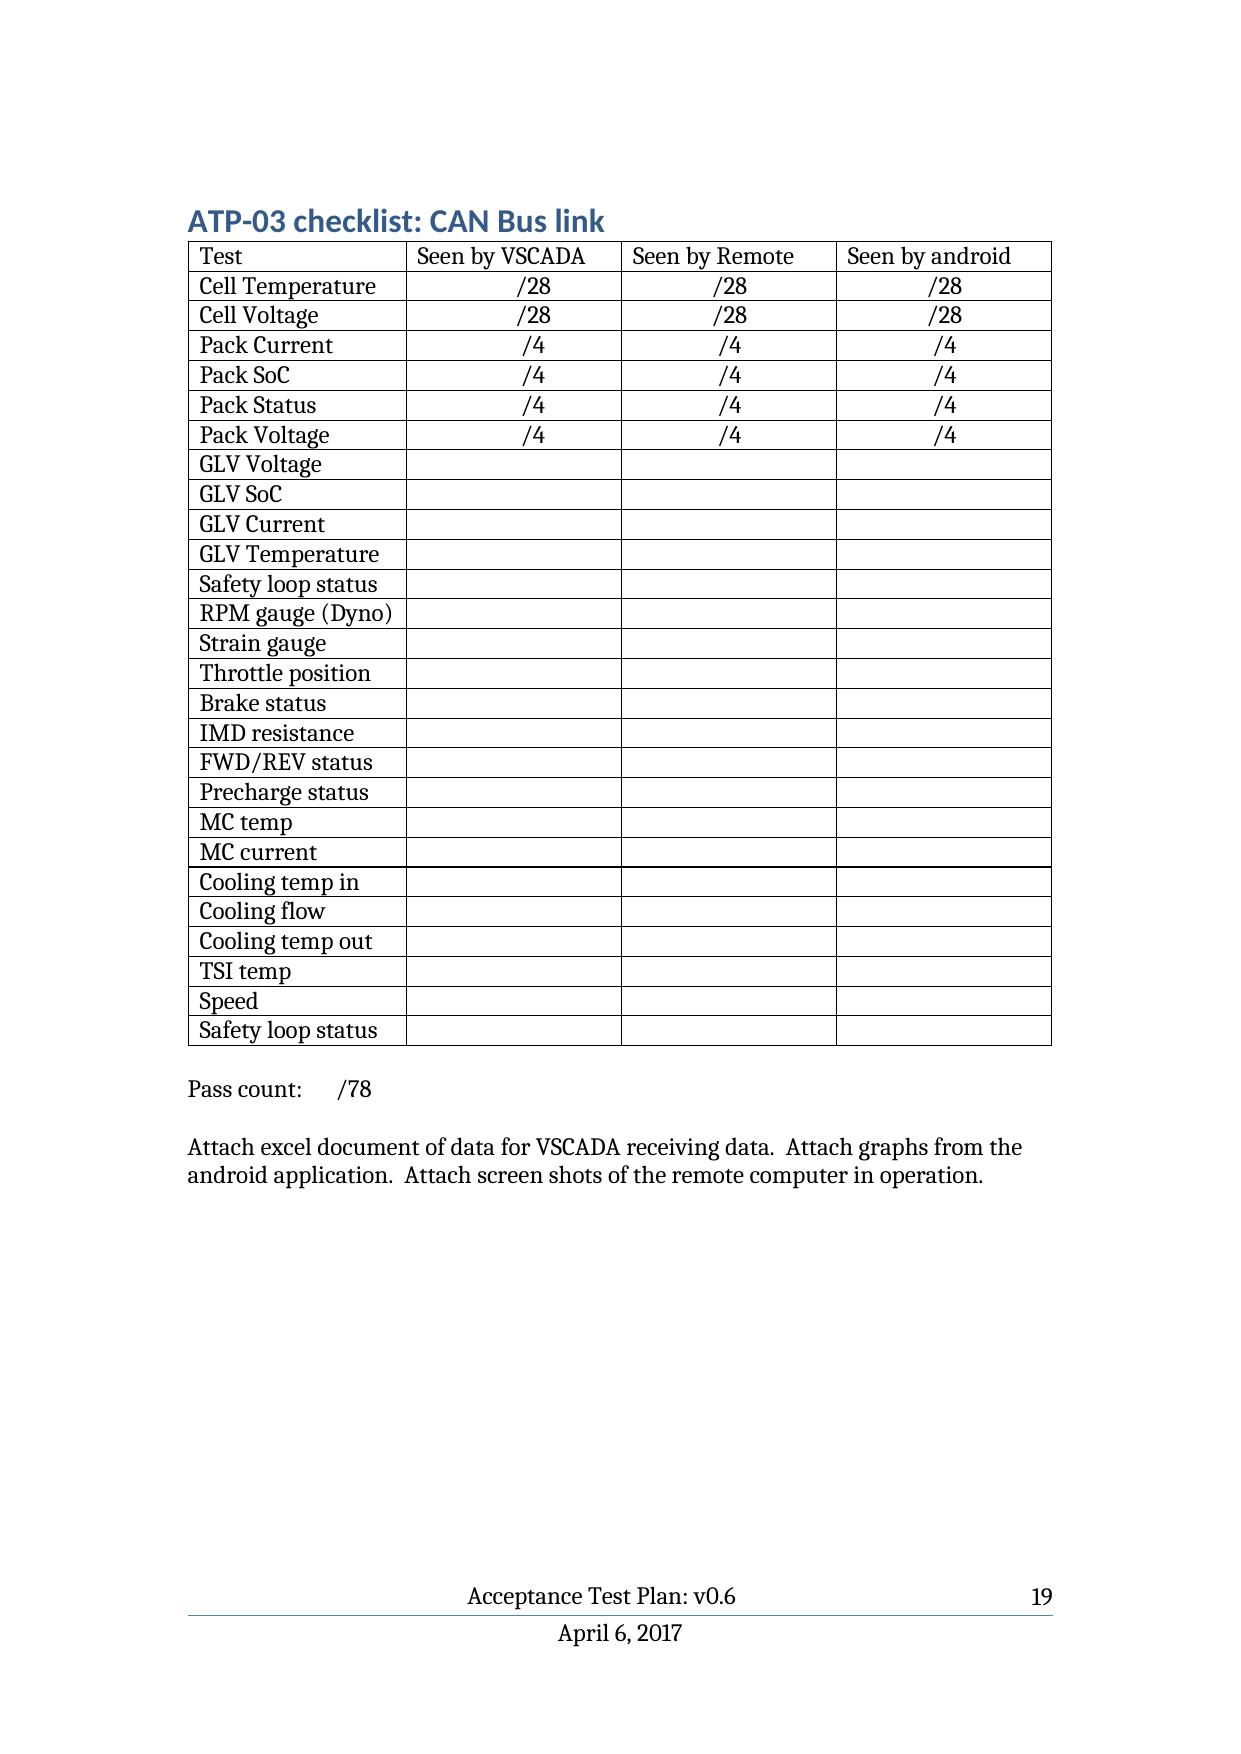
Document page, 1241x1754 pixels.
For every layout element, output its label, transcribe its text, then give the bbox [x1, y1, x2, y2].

table_cell /4 [407, 361, 621, 390]
table_cell [622, 659, 836, 688]
table_cell [407, 748, 621, 777]
table_cell /4 [837, 421, 1051, 449]
table_header Seen by android [837, 242, 1051, 271]
table_cell [837, 748, 1051, 777]
table_cell Pack SoC [189, 361, 406, 390]
table_cell [837, 540, 1051, 568]
table_cell /4 [622, 331, 836, 360]
table_cell [622, 897, 836, 926]
table_cell [622, 510, 836, 539]
table_cell [407, 927, 621, 956]
table_cell [837, 599, 1051, 628]
table_cell [407, 897, 621, 926]
table_cell /28 [622, 272, 836, 300]
table_cell Pack Voltage [189, 421, 406, 449]
table_cell MC temp [189, 808, 406, 837]
table_cell Cooling flow [189, 897, 406, 926]
table_cell [837, 629, 1051, 658]
table_header Test [189, 242, 406, 271]
table_cell [837, 719, 1051, 747]
table_cell [837, 659, 1051, 688]
table_cell [622, 927, 836, 956]
table_cell [407, 540, 621, 568]
table_cell [407, 838, 621, 866]
table_cell [407, 659, 621, 688]
table_cell [837, 1016, 1051, 1045]
table_cell Speed [189, 987, 406, 1015]
table_cell [622, 1016, 836, 1045]
table_cell [837, 689, 1051, 717]
table_cell [837, 927, 1051, 956]
table_cell /4 [837, 361, 1051, 390]
table_cell [407, 719, 621, 747]
table_cell [837, 838, 1051, 866]
table_cell Strain gauge [189, 629, 406, 658]
table_cell Cell Temperature [189, 272, 406, 300]
table_cell /4 [622, 361, 836, 390]
table_cell Cooling temp out [189, 927, 406, 956]
text Attach excel document of data for VSCADA receiving data. Attach graphs from the android application. Attach screen shots of the remote computer in operation. [187, 1132, 1053, 1190]
table_cell Safety loop status [189, 570, 406, 598]
table_cell [407, 1016, 621, 1045]
table_cell /4 [407, 391, 621, 419]
table_cell [837, 450, 1051, 479]
table_cell Pack Current [189, 331, 406, 360]
table_cell [837, 510, 1051, 539]
table_cell [407, 599, 621, 628]
table_cell [407, 987, 621, 1015]
table_cell [837, 987, 1051, 1015]
table_cell Throttle position [189, 659, 406, 688]
table_cell [407, 689, 621, 717]
table_cell Pack Status [189, 391, 406, 419]
table_cell /28 [837, 301, 1051, 330]
table_cell [837, 808, 1051, 837]
table_cell IMD resistance [189, 719, 406, 747]
table_cell GLV Voltage [189, 450, 406, 479]
table_cell Cooling temp in [189, 868, 406, 896]
table_cell [407, 778, 621, 807]
table_cell /4 [407, 421, 621, 449]
table_cell /28 [622, 301, 836, 330]
table_cell Brake status [189, 689, 406, 717]
table_cell [622, 480, 836, 509]
table_cell [622, 719, 836, 747]
table_cell /28 [407, 301, 621, 330]
table_cell [622, 987, 836, 1015]
table_cell /4 [407, 331, 621, 360]
table_cell [622, 689, 836, 717]
table_cell [407, 510, 621, 539]
table_cell RPM gauge (Dyno) [189, 599, 406, 628]
table_cell GLV Temperature [189, 540, 406, 568]
table_cell [837, 480, 1051, 509]
table_cell [622, 748, 836, 777]
subtitle ATP-03 checklist: CAN Bus link [187, 200, 1053, 241]
table_cell [837, 868, 1051, 896]
table_cell [622, 450, 836, 479]
table_header Seen by VSCADA [407, 242, 621, 271]
table_header Seen by Remote [622, 242, 836, 271]
table_cell /4 [837, 331, 1051, 360]
table_cell [622, 808, 836, 837]
table_cell /28 [407, 272, 621, 300]
table_cell [622, 570, 836, 598]
table_cell [407, 570, 621, 598]
table_cell /4 [622, 421, 836, 449]
table_cell /28 [837, 272, 1051, 300]
table_cell [622, 629, 836, 658]
table_cell [622, 868, 836, 896]
table_cell [622, 540, 836, 568]
table_cell [407, 957, 621, 986]
table_cell Precharge status [189, 778, 406, 807]
table_cell [837, 778, 1051, 807]
table_cell [622, 838, 836, 866]
table_cell /4 [837, 391, 1051, 419]
table_cell /4 [622, 391, 836, 419]
table_cell GLV SoC [189, 480, 406, 509]
table_cell FWD/REV status [189, 748, 406, 777]
table_cell [407, 629, 621, 658]
table_cell [407, 480, 621, 509]
table_cell MC current [189, 838, 406, 866]
table_cell Safety loop status [189, 1016, 406, 1045]
table_cell [837, 570, 1051, 598]
table_cell GLV Current [189, 510, 406, 539]
table_cell [407, 868, 621, 896]
table_cell [622, 957, 836, 986]
table_cell TSI temp [189, 957, 406, 986]
table_cell [407, 808, 621, 837]
table_cell Cell Voltage [189, 301, 406, 330]
text Pass count: /78 [187, 1075, 1053, 1104]
table_cell [622, 778, 836, 807]
table_cell [837, 897, 1051, 926]
table_cell [622, 599, 836, 628]
table_cell [407, 450, 621, 479]
table_cell [837, 957, 1051, 986]
